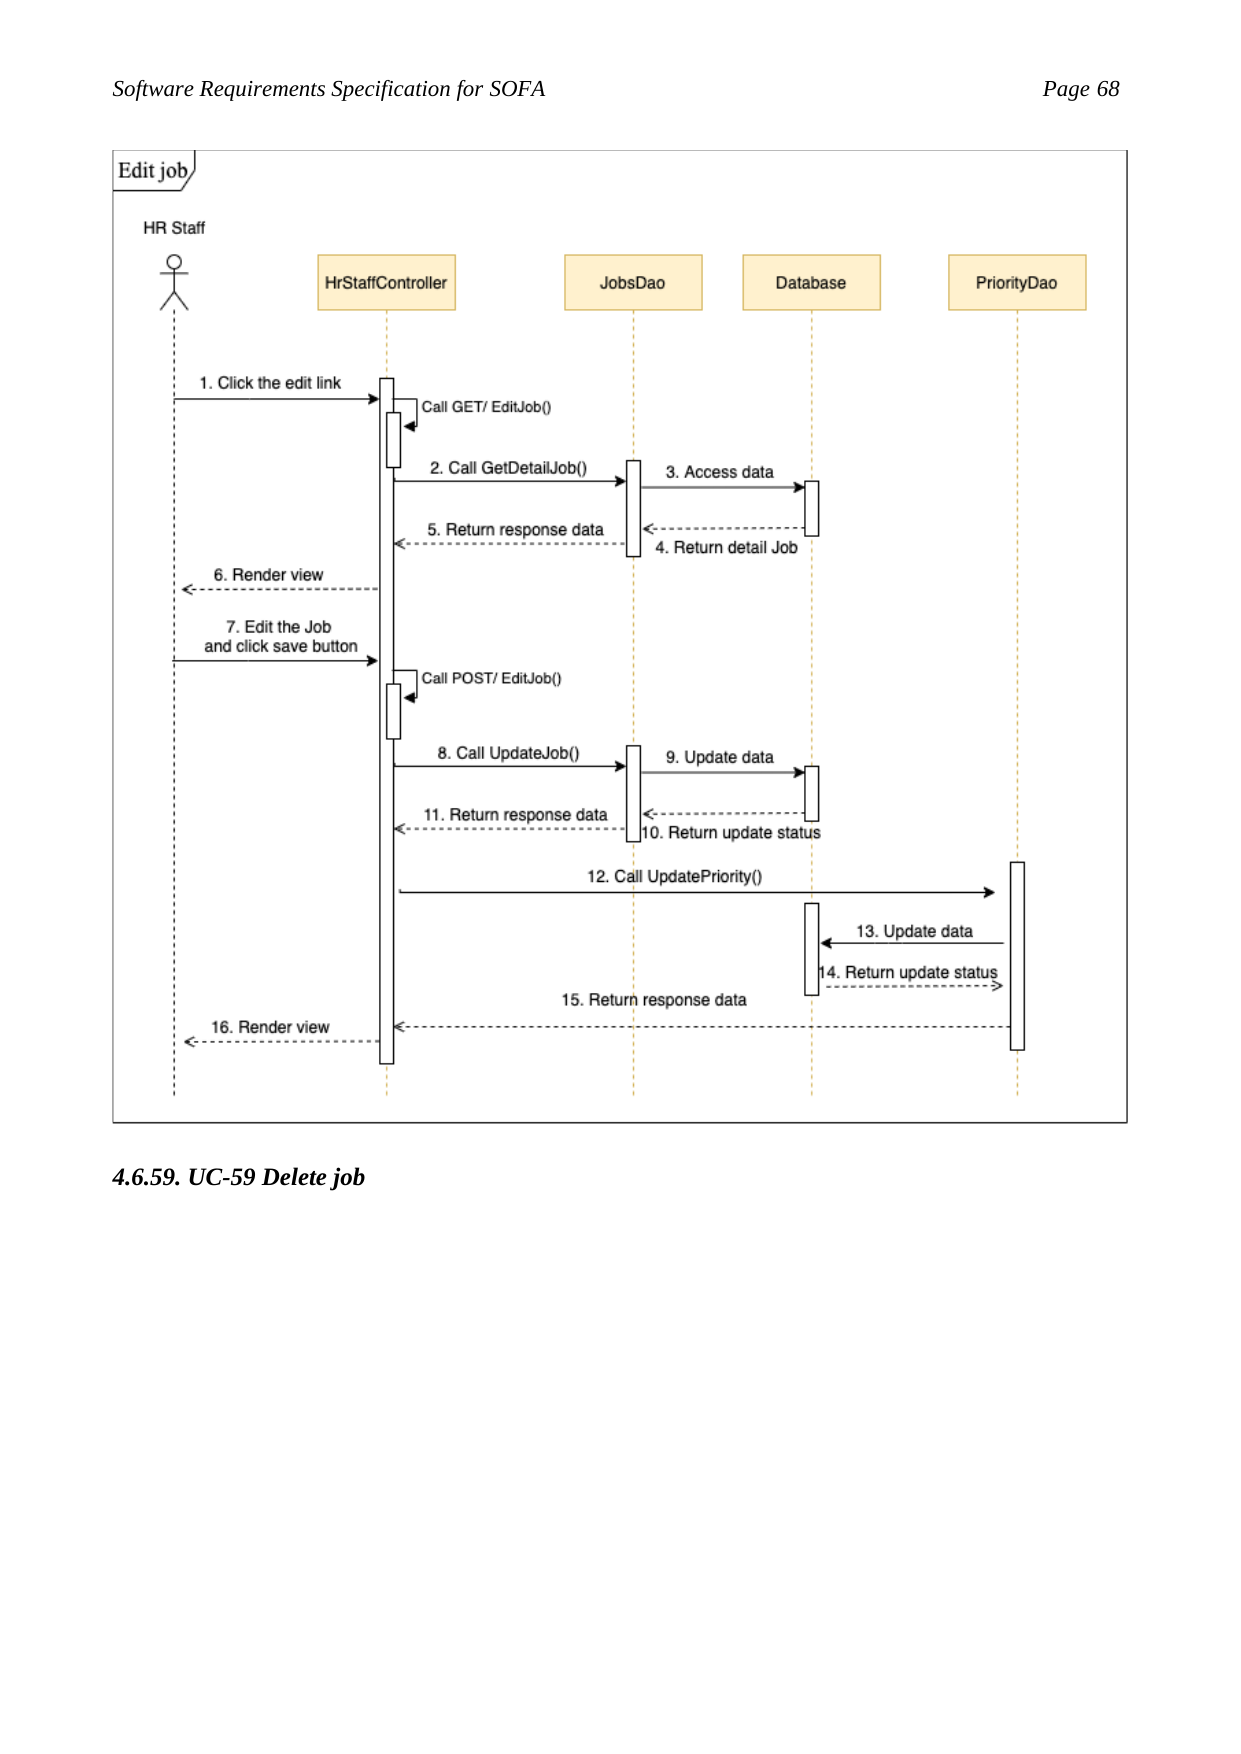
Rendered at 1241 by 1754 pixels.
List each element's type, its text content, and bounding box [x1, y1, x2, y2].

text 4.6.59. UC-59 Delete job [112, 1162, 1128, 1191]
picture [112, 150, 1128, 1125]
